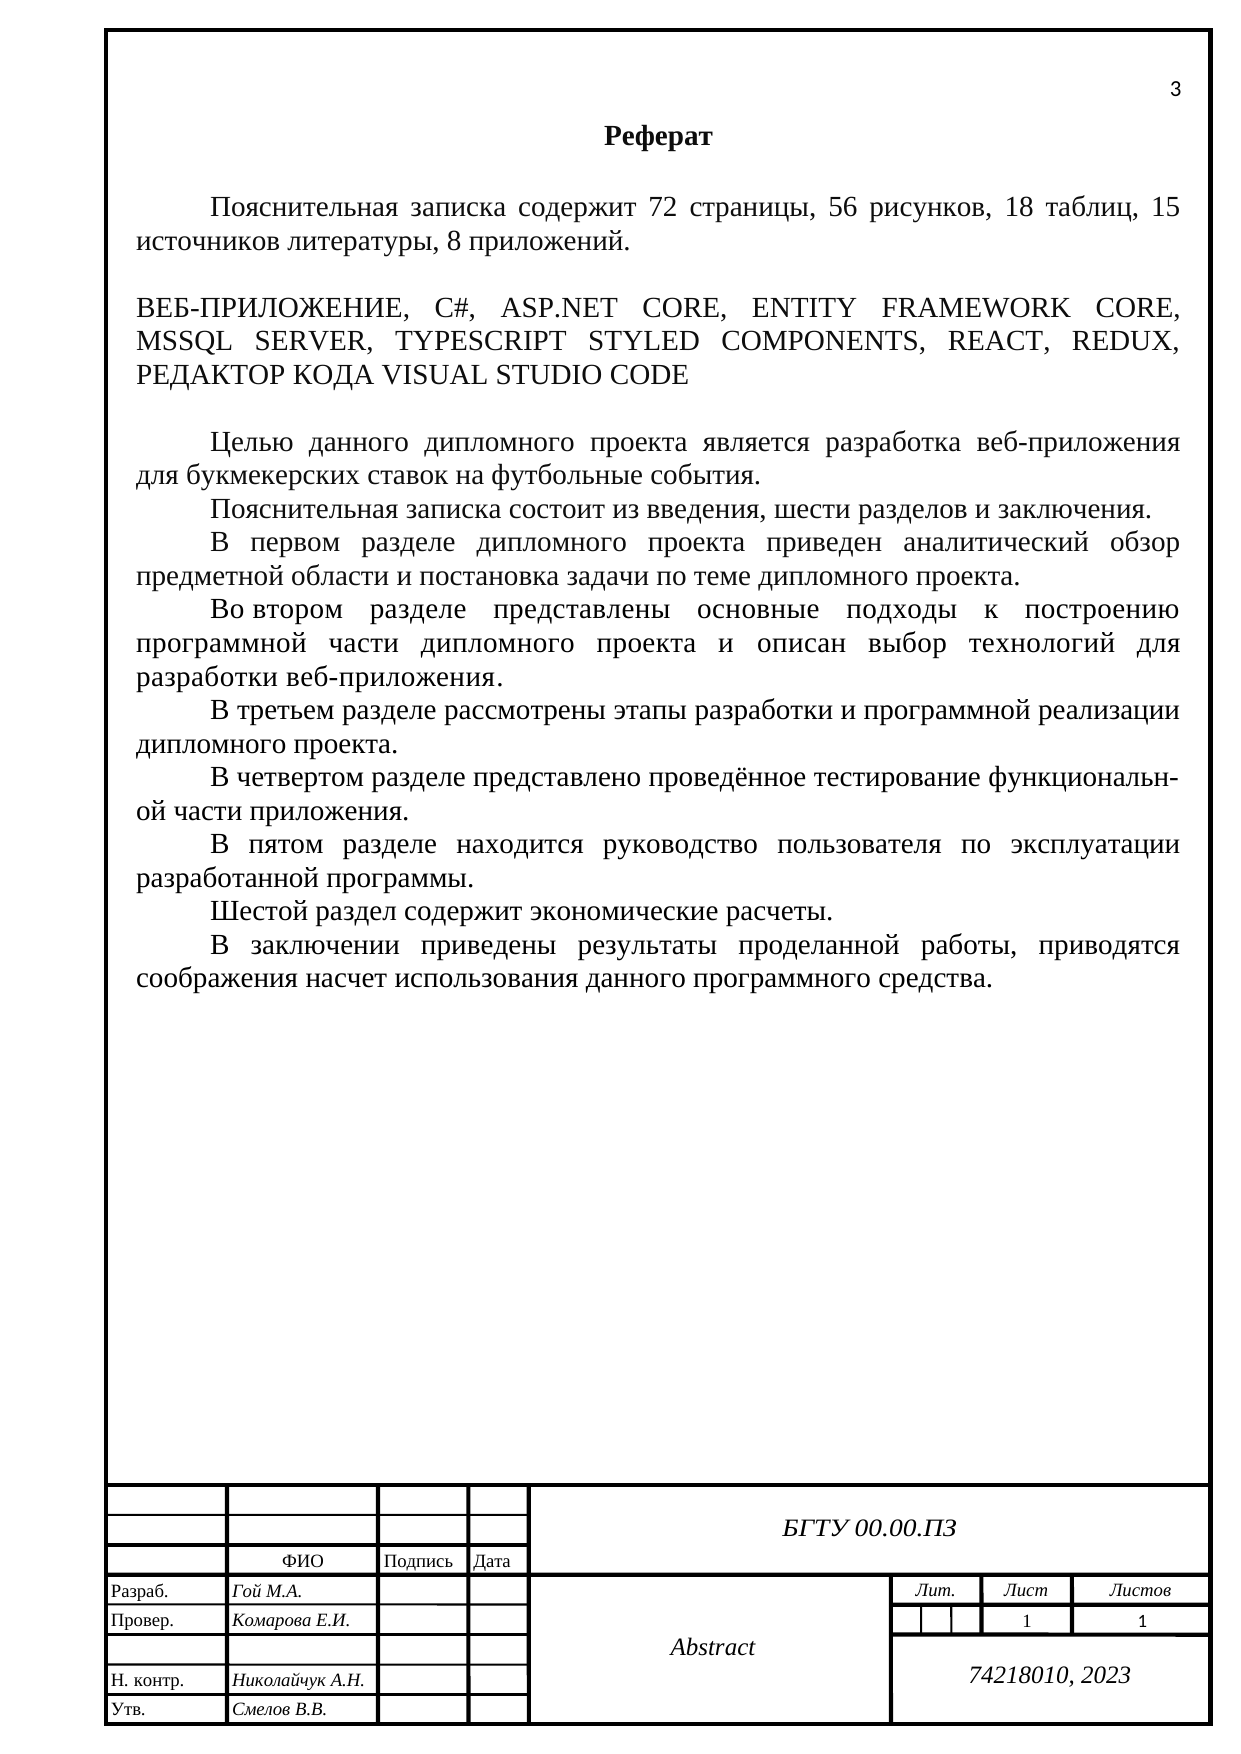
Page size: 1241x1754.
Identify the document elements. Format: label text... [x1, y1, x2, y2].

text Пояснительная записка содержит 72 страницы, 56 рисунков, 18 таблиц, 15 источников литературы, 8 приложений. [136, 189, 1181, 256]
text В заключении приведены результаты проделанной работы, приводятся соображения насчет использования данного программного средства. [136, 927, 1181, 994]
text ВЕБ-ПРИЛОЖЕНИЕ, C#, ASP.NET CORE, ENTITY FRAMEWORK CORE, MSSQL SERVER, TYPESCRIPT STYLED COMPONENTS, REACT, REDUX, РЕДАКТОР КОДА VISUAL STUDIO CODE [136, 290, 1181, 390]
text В третьем разделе рассмотрены этапы разработки и программной реализации дипломного проекта. [136, 692, 1181, 759]
text В четвертом разделе представлено проведённое тестирование функциональн-ой части приложения. [136, 759, 1181, 826]
text Реферат [136, 118, 1181, 152]
text Шестой раздел содержит экономические расчеты. [136, 893, 1181, 927]
text Пояснительная записка состоит из введения, шести разделов и заключения. [136, 491, 1181, 524]
text Целью данного дипломного проекта является разработка веб-приложения для букмекерских ставок на футбольные события. [136, 424, 1181, 491]
text В пятом разделе находится руководство пользователя по эксплуатации разработанной программы. [136, 826, 1181, 893]
text Во втором разделе представлены основные подходы к построению программной части дипломного проекта и описан выбор технологий для разработки веб-приложения. [136, 592, 1181, 692]
text В первом разделе дипломного проекта приведен аналитический обзор предметной области и постановка задачи по теме дипломного проекта. [136, 524, 1181, 592]
